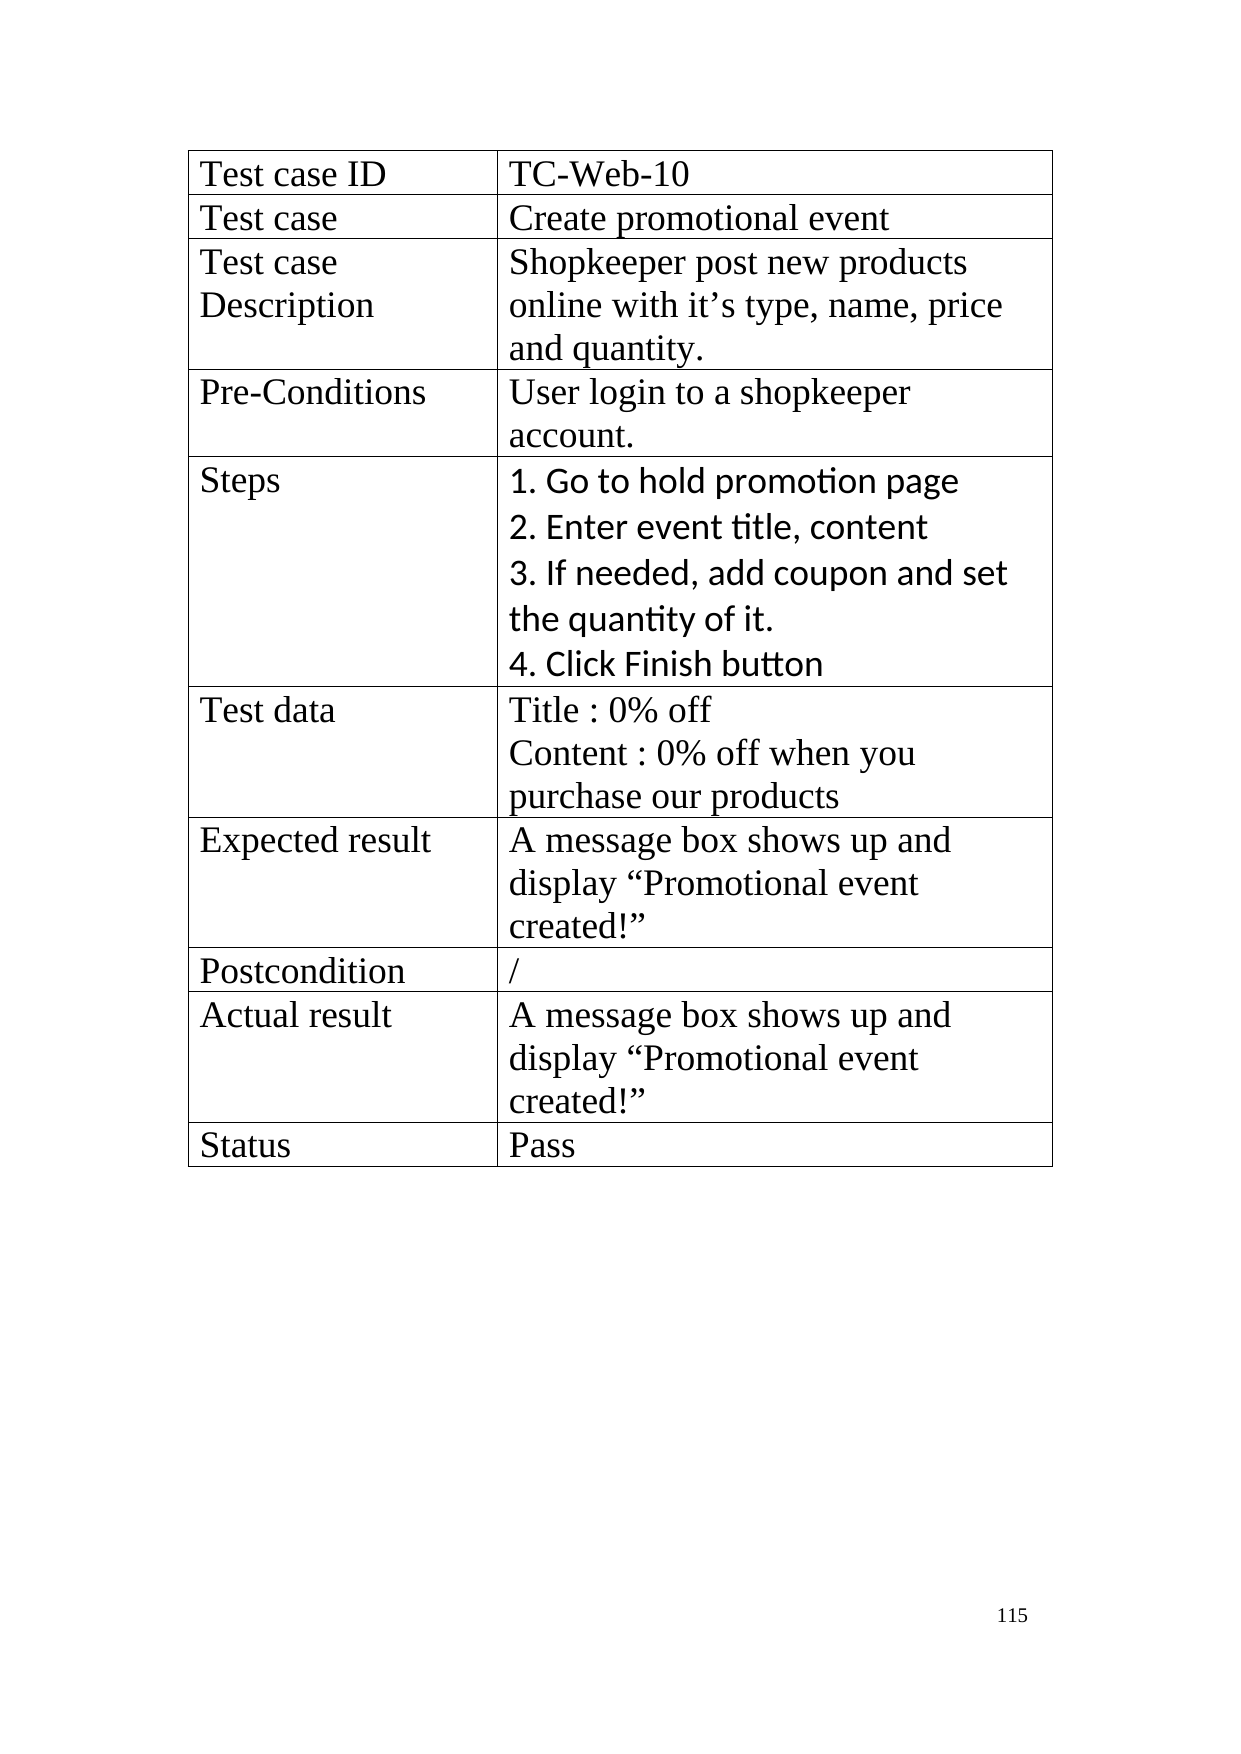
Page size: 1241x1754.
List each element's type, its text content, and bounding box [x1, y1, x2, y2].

table_cell Test case [189, 195, 497, 238]
table_cell A message box shows up and display “Promotional event created!” [498, 992, 1052, 1122]
table_cell Postcondition [189, 948, 497, 991]
table_cell Test data [189, 687, 497, 817]
table_cell / [498, 948, 1052, 991]
table_cell Test case Description [189, 239, 497, 369]
table_cell A message box shows up and display “Promotional event created!” [498, 818, 1052, 947]
table_cell User login to a shopkeeper account. [498, 370, 1052, 456]
table_cell Status [189, 1123, 497, 1166]
table_cell Pre-Conditions [189, 370, 497, 456]
table_cell Shopkeeper post new products online with it’s type, name, price and quantity. [498, 239, 1052, 369]
table_header Test case ID [189, 151, 497, 194]
table_cell Steps [189, 457, 497, 686]
table_cell Actual result [189, 992, 497, 1122]
table_cell 1. Go to hold promotion page 2. Enter event title, content 3. If needed, add coupon and set the quantity of it. 4. Click Finish button [498, 457, 1052, 686]
table_cell Expected result [189, 818, 497, 947]
table_cell Pass [498, 1123, 1052, 1166]
table_header TC-Web-10 [498, 151, 1052, 194]
table_cell Create promotional event [498, 195, 1052, 238]
table_cell Title : 0% off Content : 0% off when you purchase our products [498, 687, 1052, 817]
